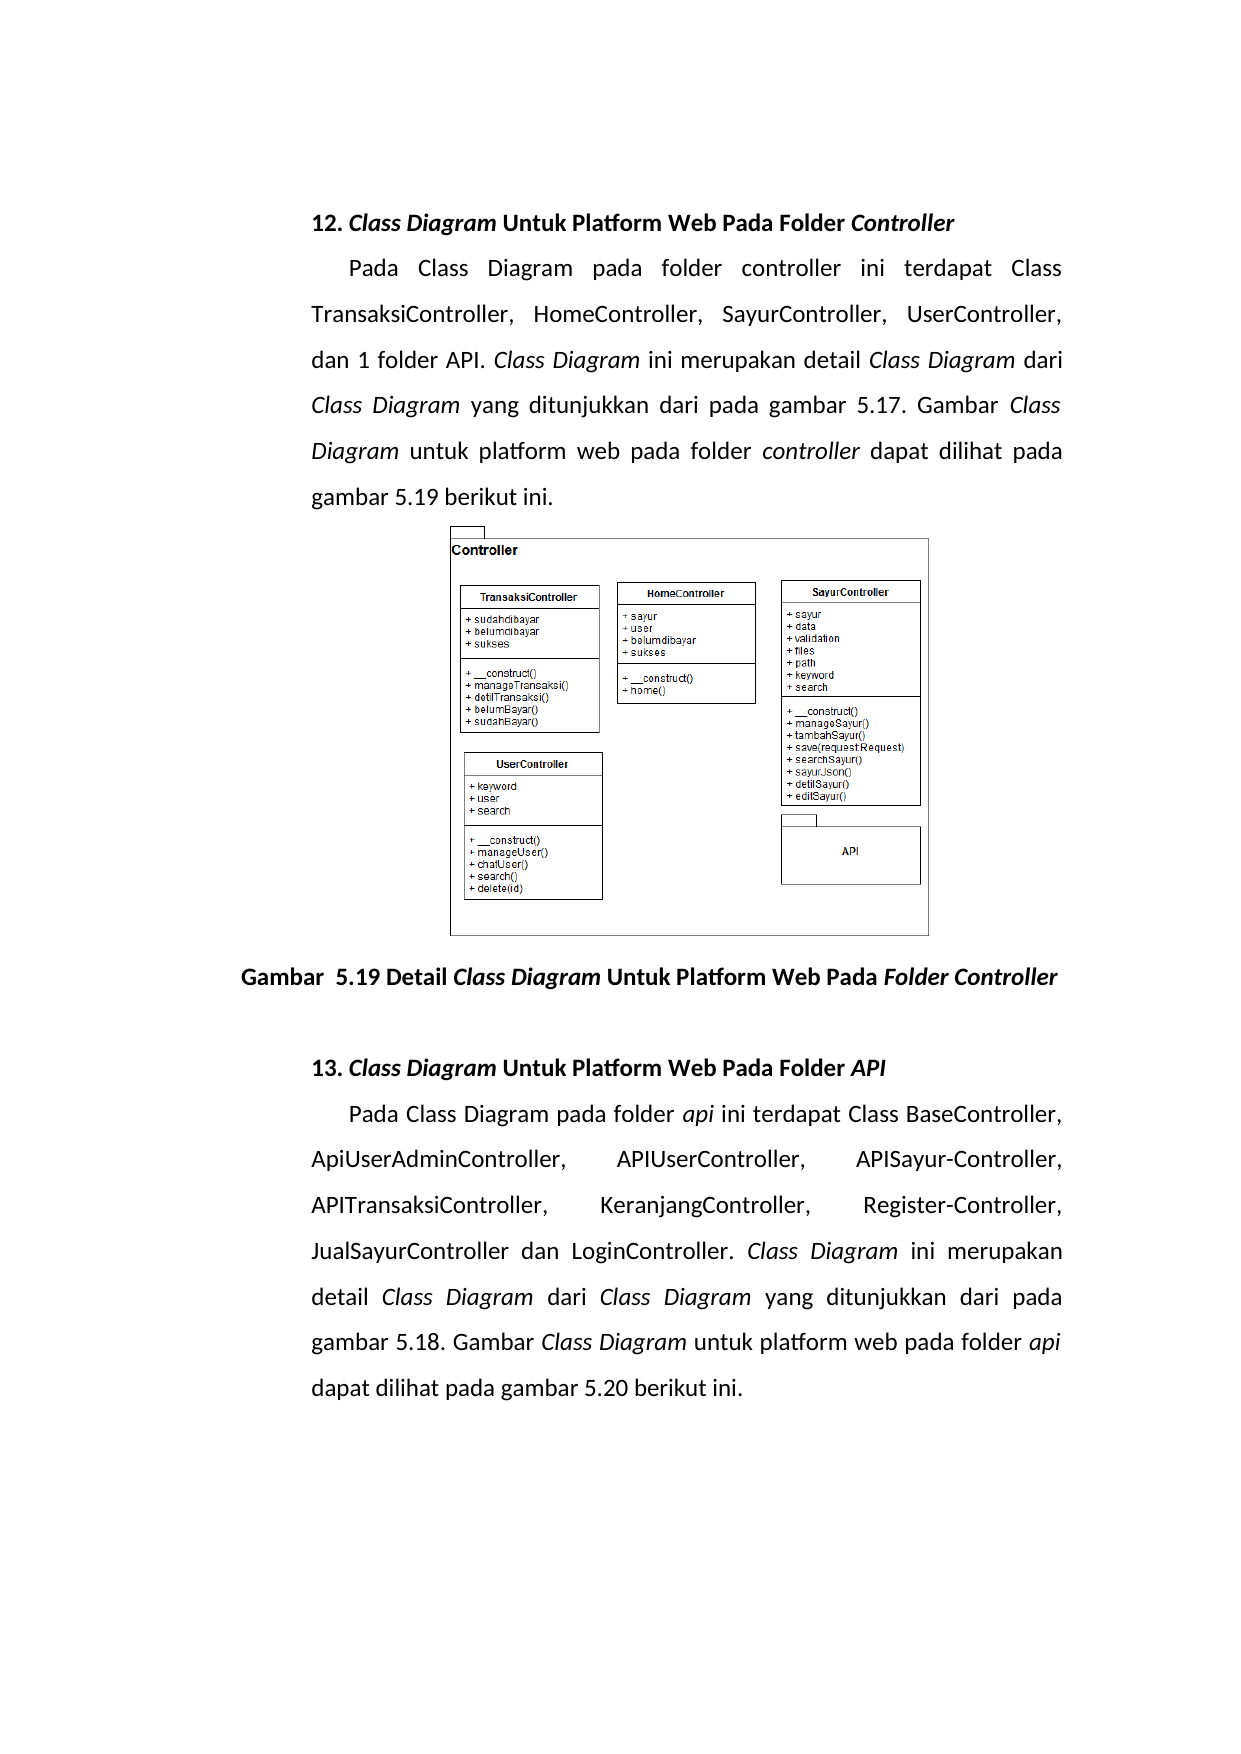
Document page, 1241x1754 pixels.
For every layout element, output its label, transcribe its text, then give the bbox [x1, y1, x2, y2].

picture [445, 526, 939, 946]
list Class Diagram Untuk Platform Web Pada Folder Controller [311, 207, 1063, 237]
text Pada Class Diagram pada folder controller ini terdapat Class TransaksiController, HomeController, SayurController, UserController, dan 1 folder API. Class Diagram ini merupakan detail Class Diagram dari Class Diagram yang ditunjukkan dari pada gambar 5.17. Gambar Class Diagram untuk platform web pada folder controller dapat dilihat pada gambar 5.19 berikut ini. [311, 252, 1063, 512]
list Class Diagram Untuk Platform Web Pada Folder API [311, 1052, 1063, 1083]
text Pada Class Diagram pada folder api ini terdapat Class BaseController, ApiUserAdminController, APIUserController, APISayur-Controller, APITransaksiController, KeranjangController, Register-Controller, JualSayurController dan LoginController. Class Diagram ini merupakan detail Class Diagram dari Class Diagram yang ditunjukkan dari pada gambar 5.18. Gambar Class Diagram untuk platform web pada folder api dapat dilihat pada gambar 5.20 berikut ini. [311, 1098, 1063, 1403]
subtitle Gambar 5.19 Detail Class Diagram Untuk Platform Web Pada Folder Controller [236, 961, 1064, 991]
